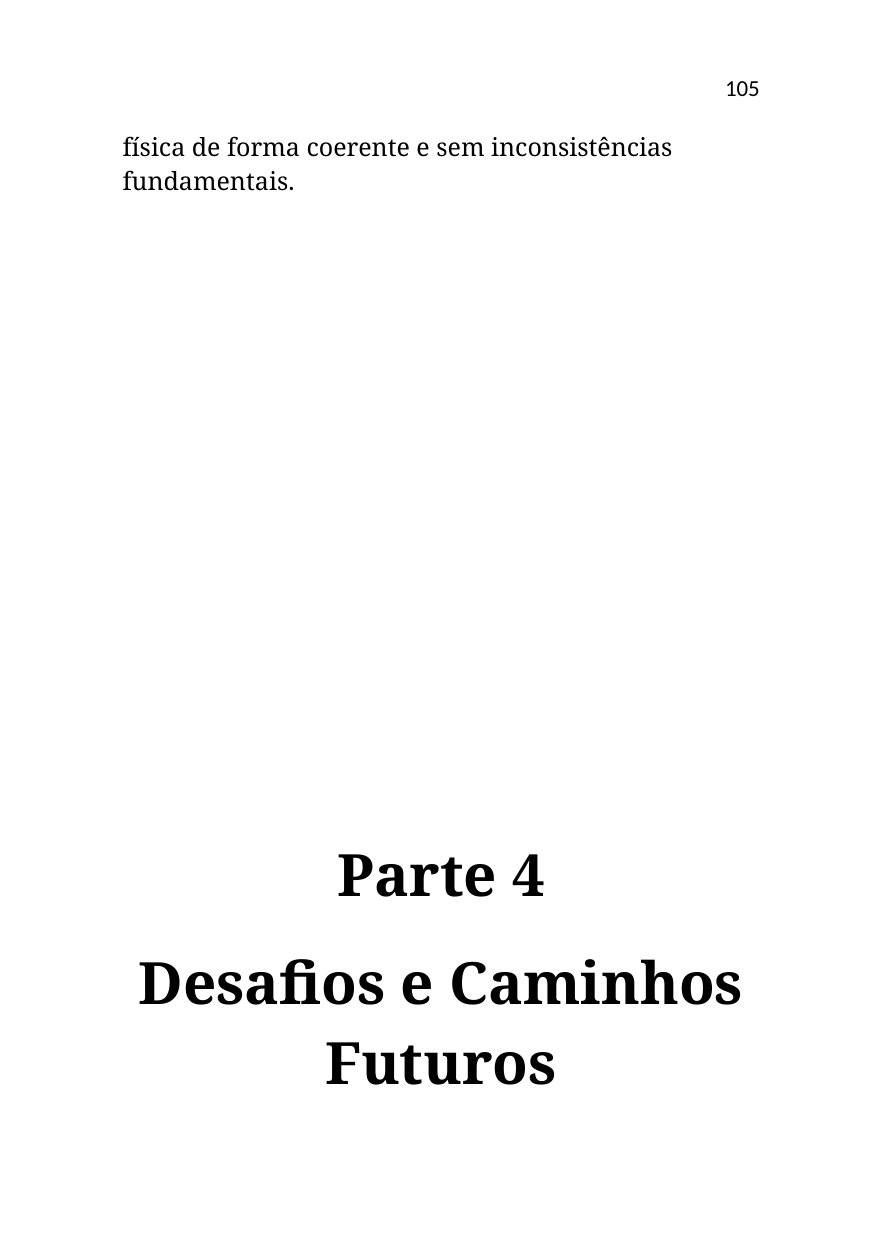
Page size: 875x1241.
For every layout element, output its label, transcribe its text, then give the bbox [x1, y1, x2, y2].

text Parte 4 [122, 834, 759, 913]
text Desafios e Caminhos Futuros [122, 942, 759, 1101]
